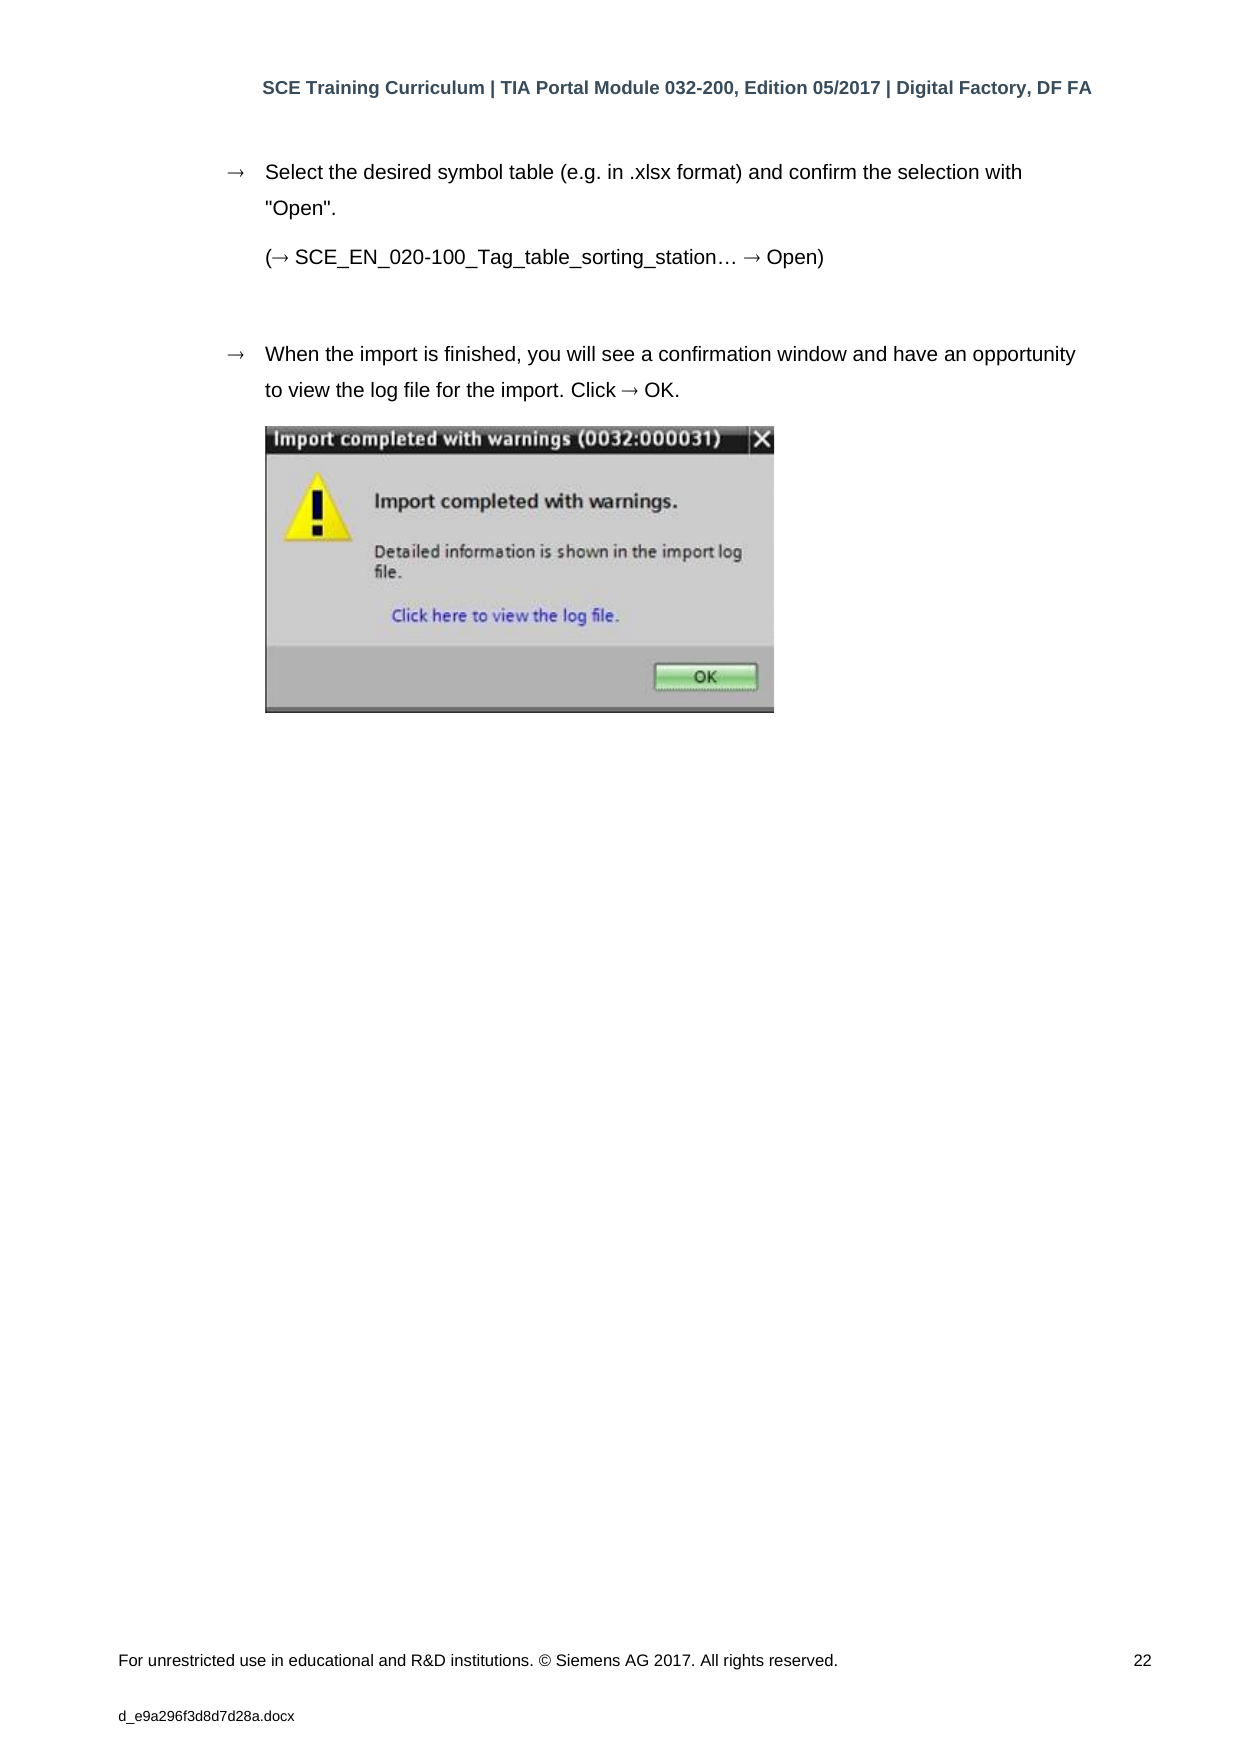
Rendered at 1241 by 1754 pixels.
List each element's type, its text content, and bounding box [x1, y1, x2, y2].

text When the import is finished, you will see a confirmation window and have an opportunity to view the log file for the import. Click OK. [227, 342, 1092, 402]
list ( SCE_EN_020-100_Tag_table_sorting_station… Open) [265, 245, 1092, 269]
picture [265, 426, 775, 713]
text Select the desired symbol table (e.g. in .xlsx format) and confirm the selection with "Open". [227, 160, 1092, 220]
